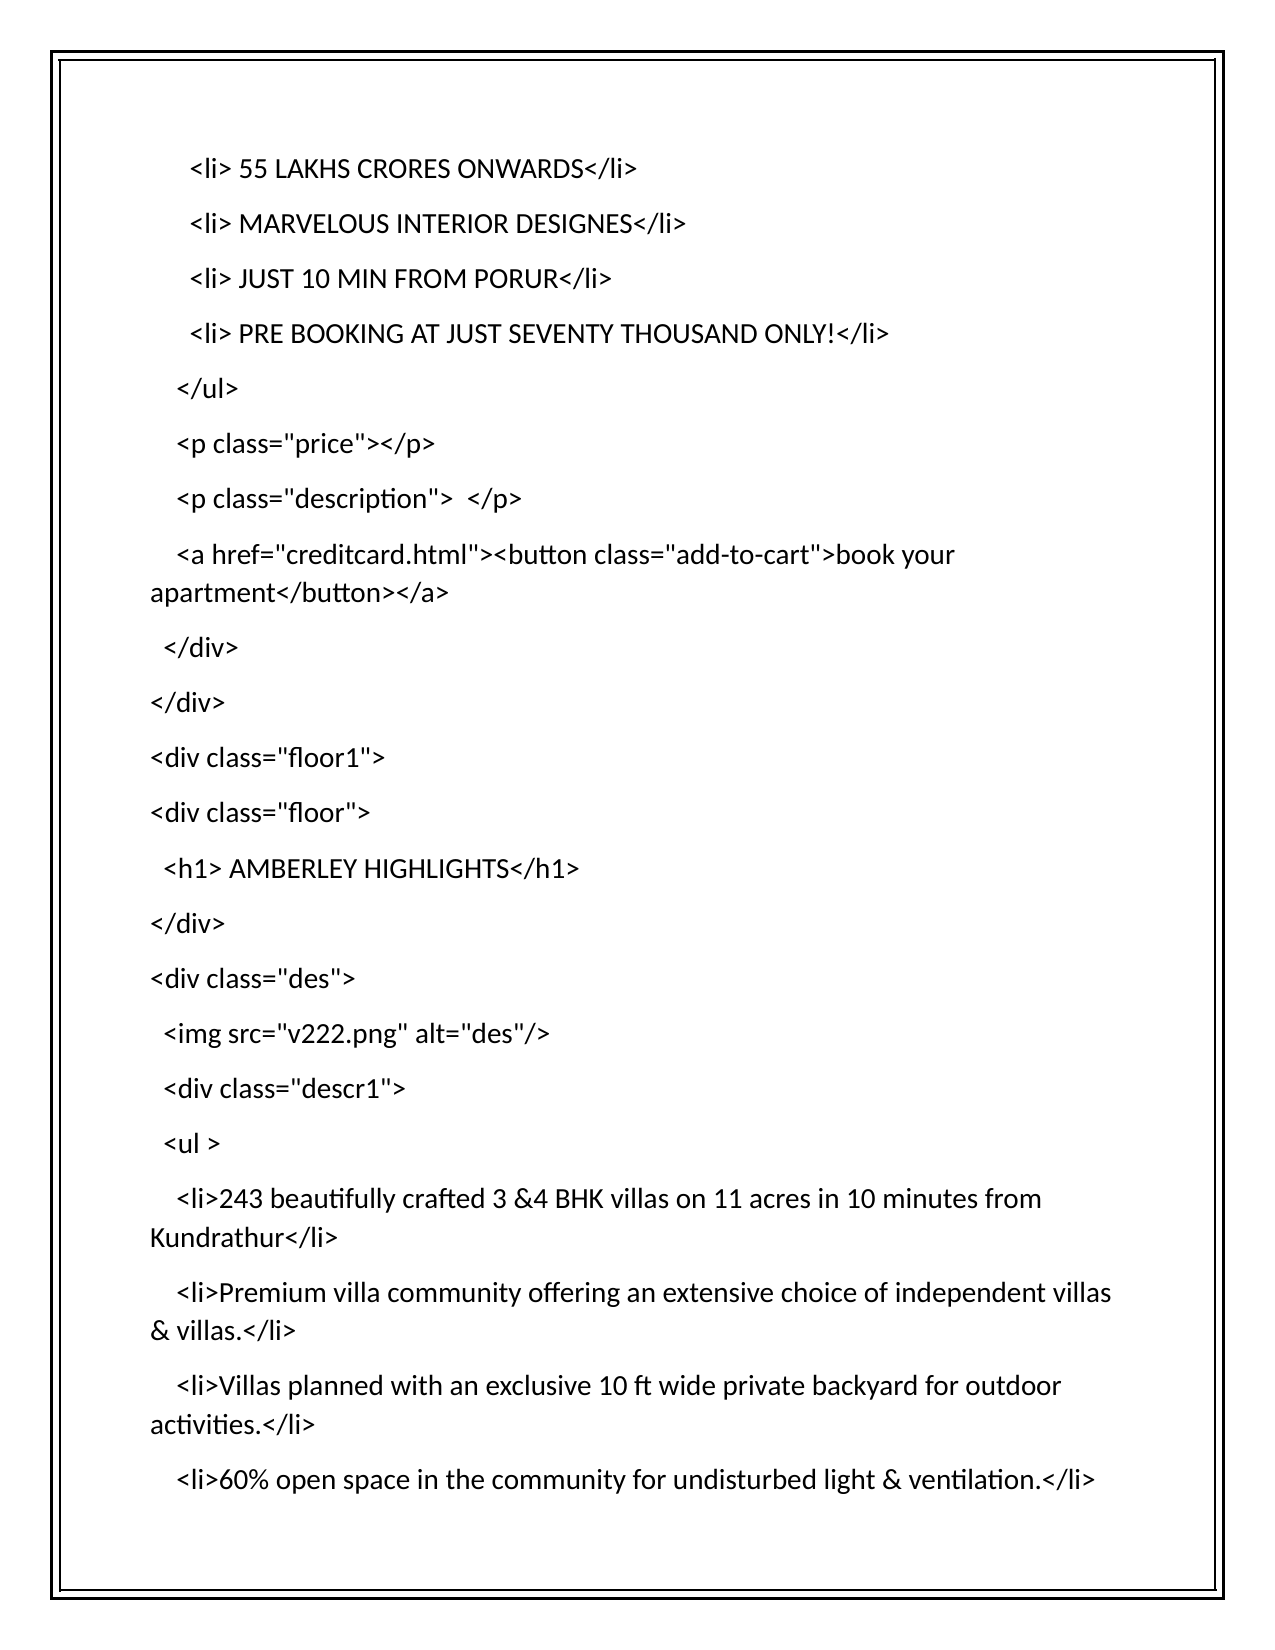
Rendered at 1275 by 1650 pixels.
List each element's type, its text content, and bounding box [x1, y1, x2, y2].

text <li>Villas planned with an exclusive 10 ft wide private backyard for outdoor activities.</li> [150, 1367, 1125, 1441]
text </div> [150, 629, 1125, 665]
text <li> 55 LAKHS CRORES ONWARDS</li> [150, 150, 1125, 186]
text <a href="creditcard.html"><button class="add-to-cart">book your apartment</button></a> [150, 536, 1125, 610]
text </ul> [150, 370, 1125, 406]
text <li>Premium villa community offering an extensive choice of independent villas & villas.</li> [150, 1274, 1125, 1348]
text <li> MARVELOUS INTERIOR DESIGNES</li> [150, 205, 1125, 241]
text <li> PRE BOOKING AT JUST SEVENTY THOUSAND ONLY!</li> [150, 315, 1125, 351]
text <div class="floor"> [150, 794, 1125, 830]
text <li>243 beautifully crafted 3 &4 BHK villas on 11 acres in 10 minutes from Kundrathur</li> [150, 1180, 1125, 1254]
text <li>60% open space in the community for undisturbed light & ventilation.</li> [150, 1461, 1125, 1497]
text <div class="floor1"> [150, 739, 1125, 775]
text <div class="des"> [150, 960, 1125, 996]
text <p class="description"> </p> [150, 481, 1125, 516]
text <p class="price"></p> [150, 426, 1125, 461]
text <ul > [150, 1125, 1125, 1161]
text </div> [150, 684, 1125, 720]
text </div> [150, 905, 1125, 940]
text <li> JUST 10 MIN FROM PORUR</li> [150, 260, 1125, 296]
text <h1> AMBERLEY HIGHLIGHTS</h1> [150, 850, 1125, 885]
text <div class="descr1"> [150, 1070, 1125, 1106]
text <img src="v222.png" alt="des"/> [150, 1015, 1125, 1051]
